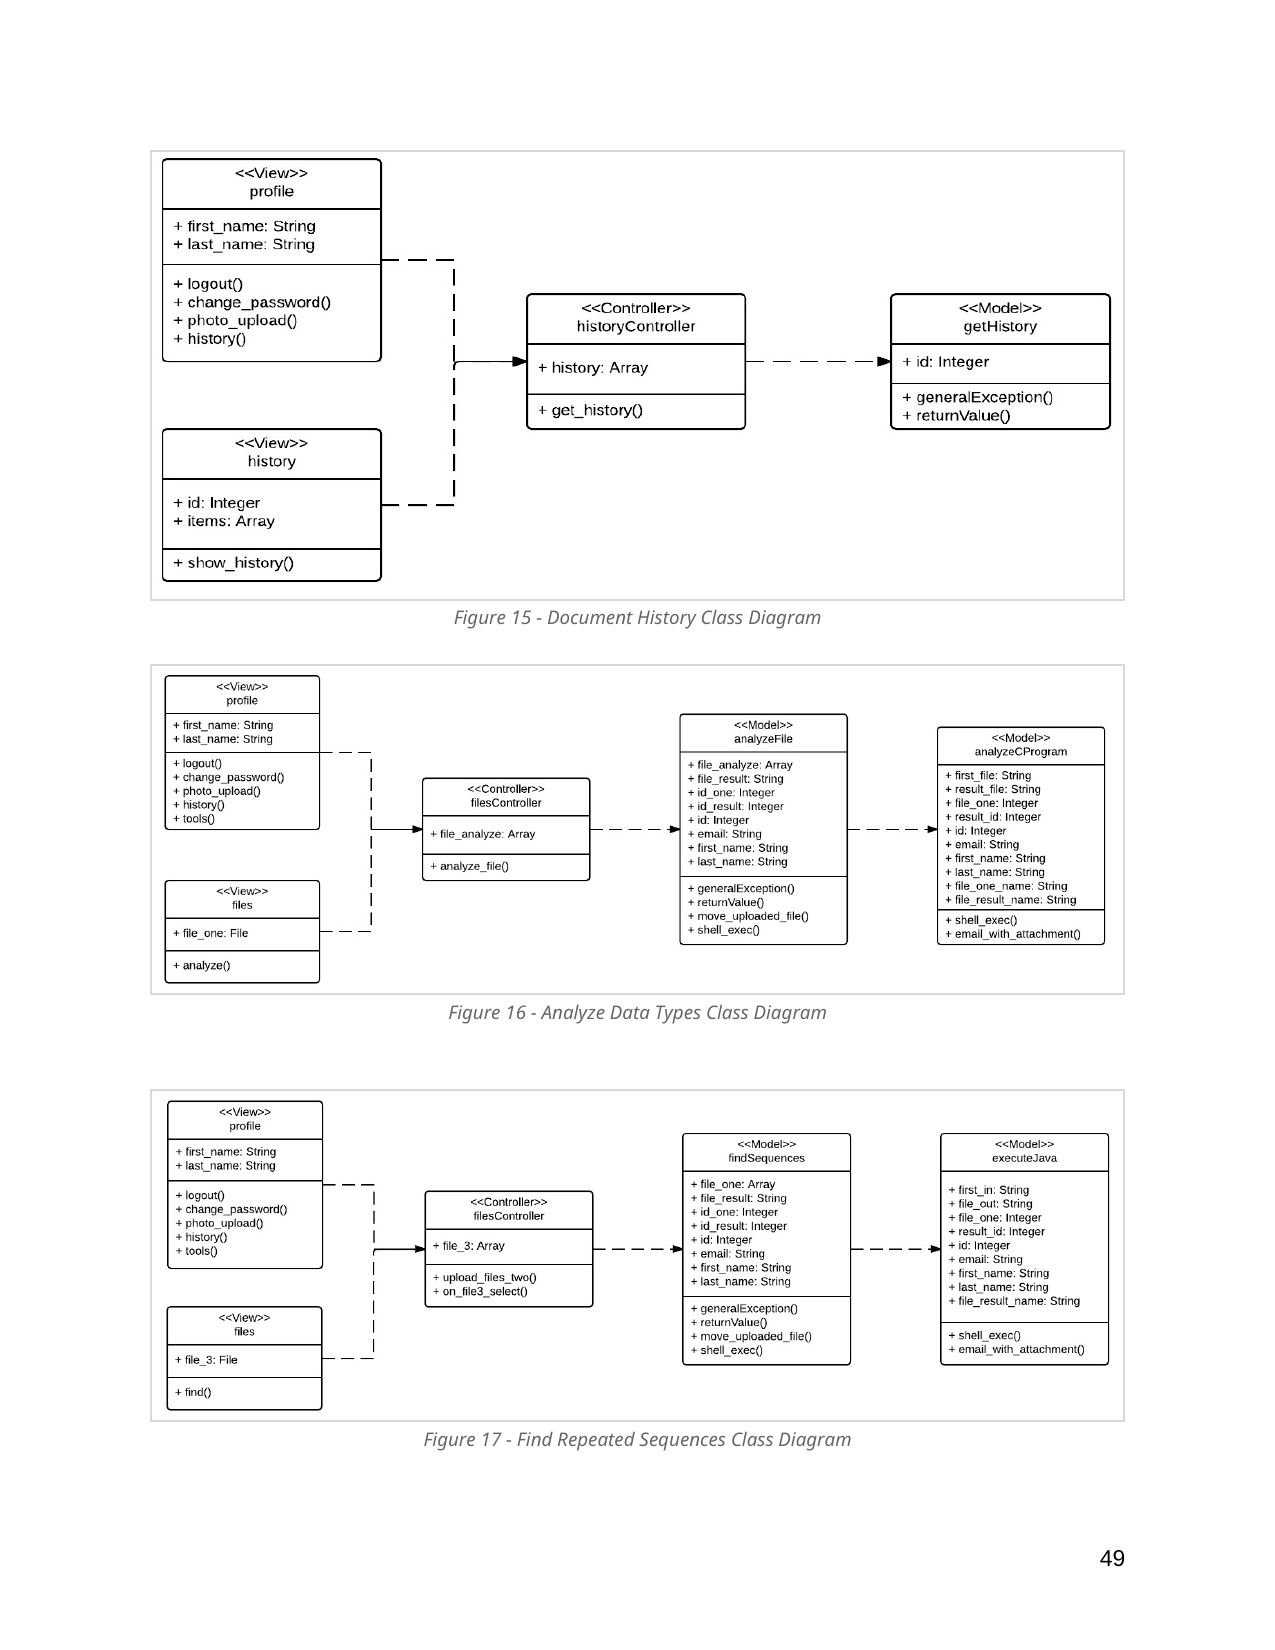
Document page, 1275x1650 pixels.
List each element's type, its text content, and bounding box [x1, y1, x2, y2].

text Figure 15 - Document History Class Diagram [150, 604, 1125, 630]
text Figure 17 - Find Repeated Sequences Class Diagram [150, 1426, 1125, 1452]
picture [152, 152, 1123, 599]
picture [152, 1091, 1123, 1420]
picture [152, 666, 1123, 993]
text Figure 16 - Analyze Data Types Class Diagram [150, 999, 1125, 1025]
